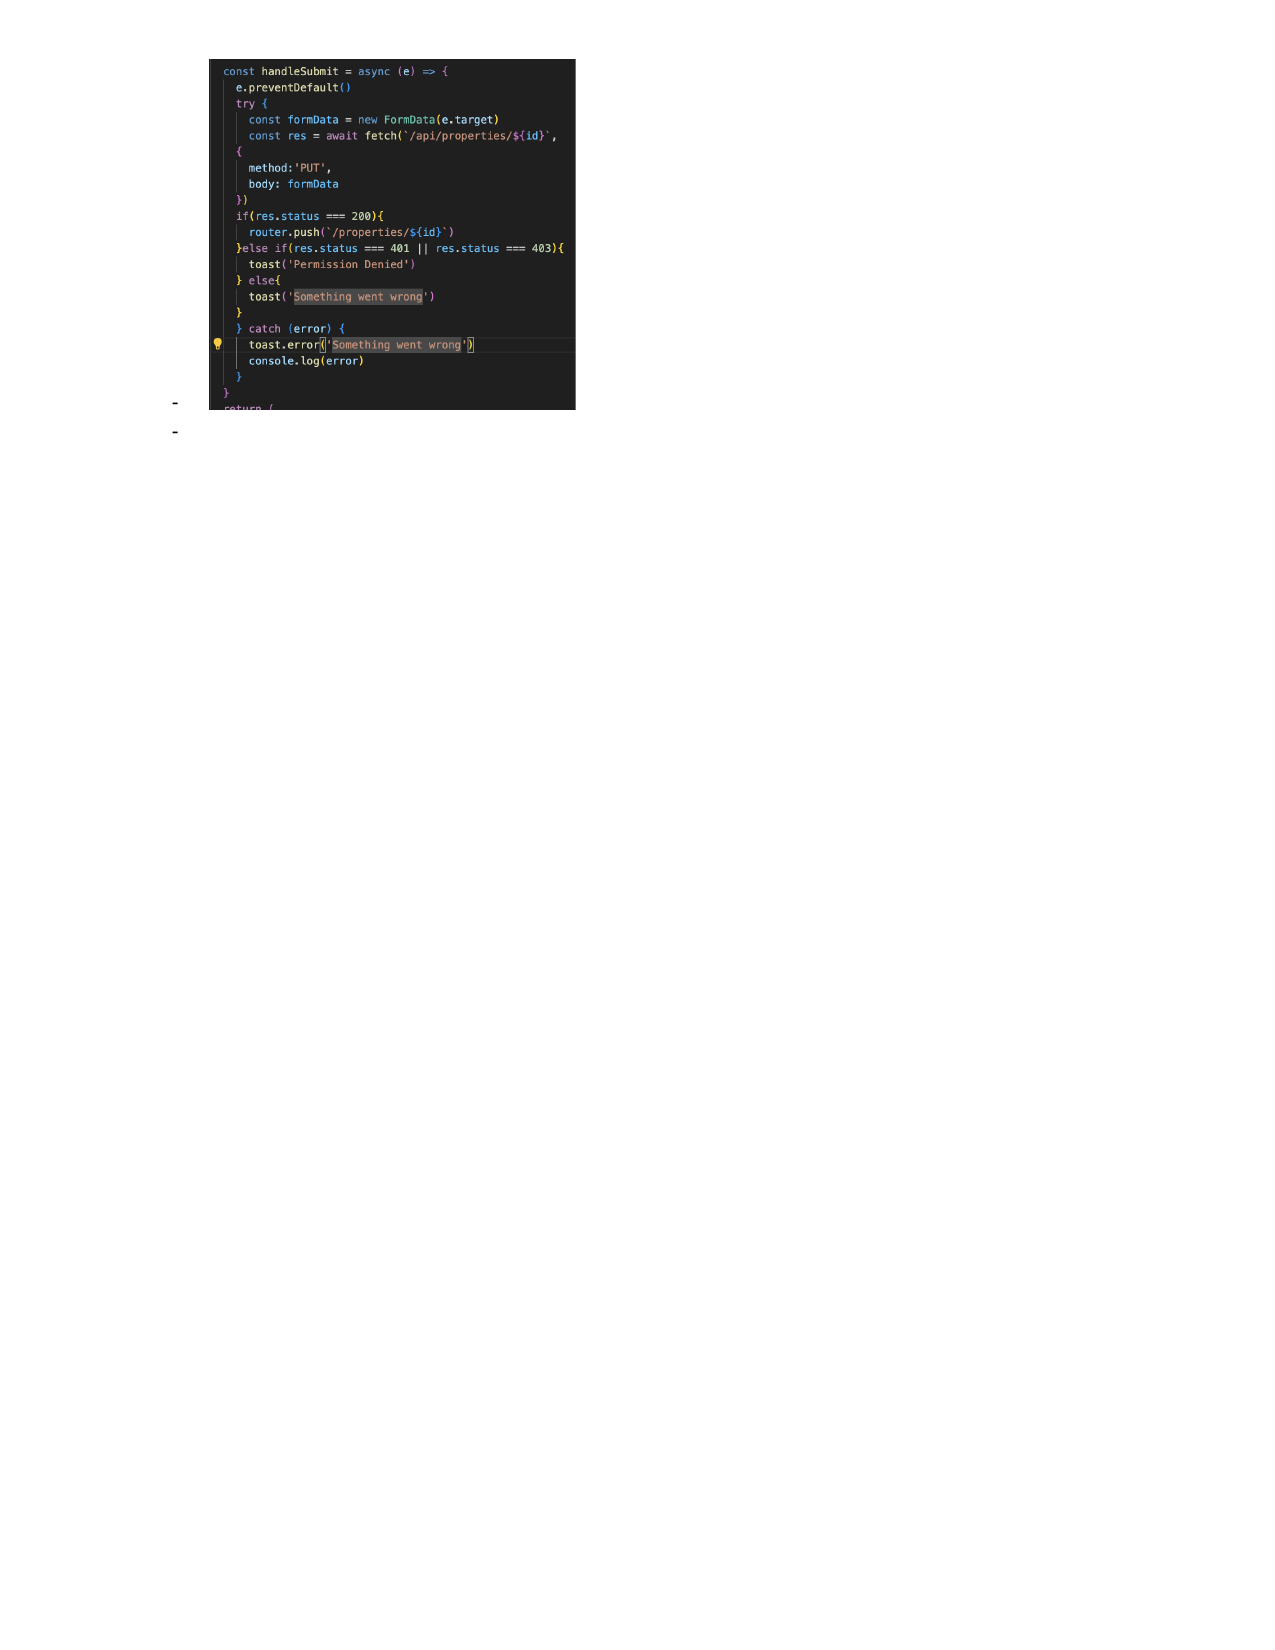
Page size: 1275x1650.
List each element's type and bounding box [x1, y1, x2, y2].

picture [209, 59, 576, 410]
